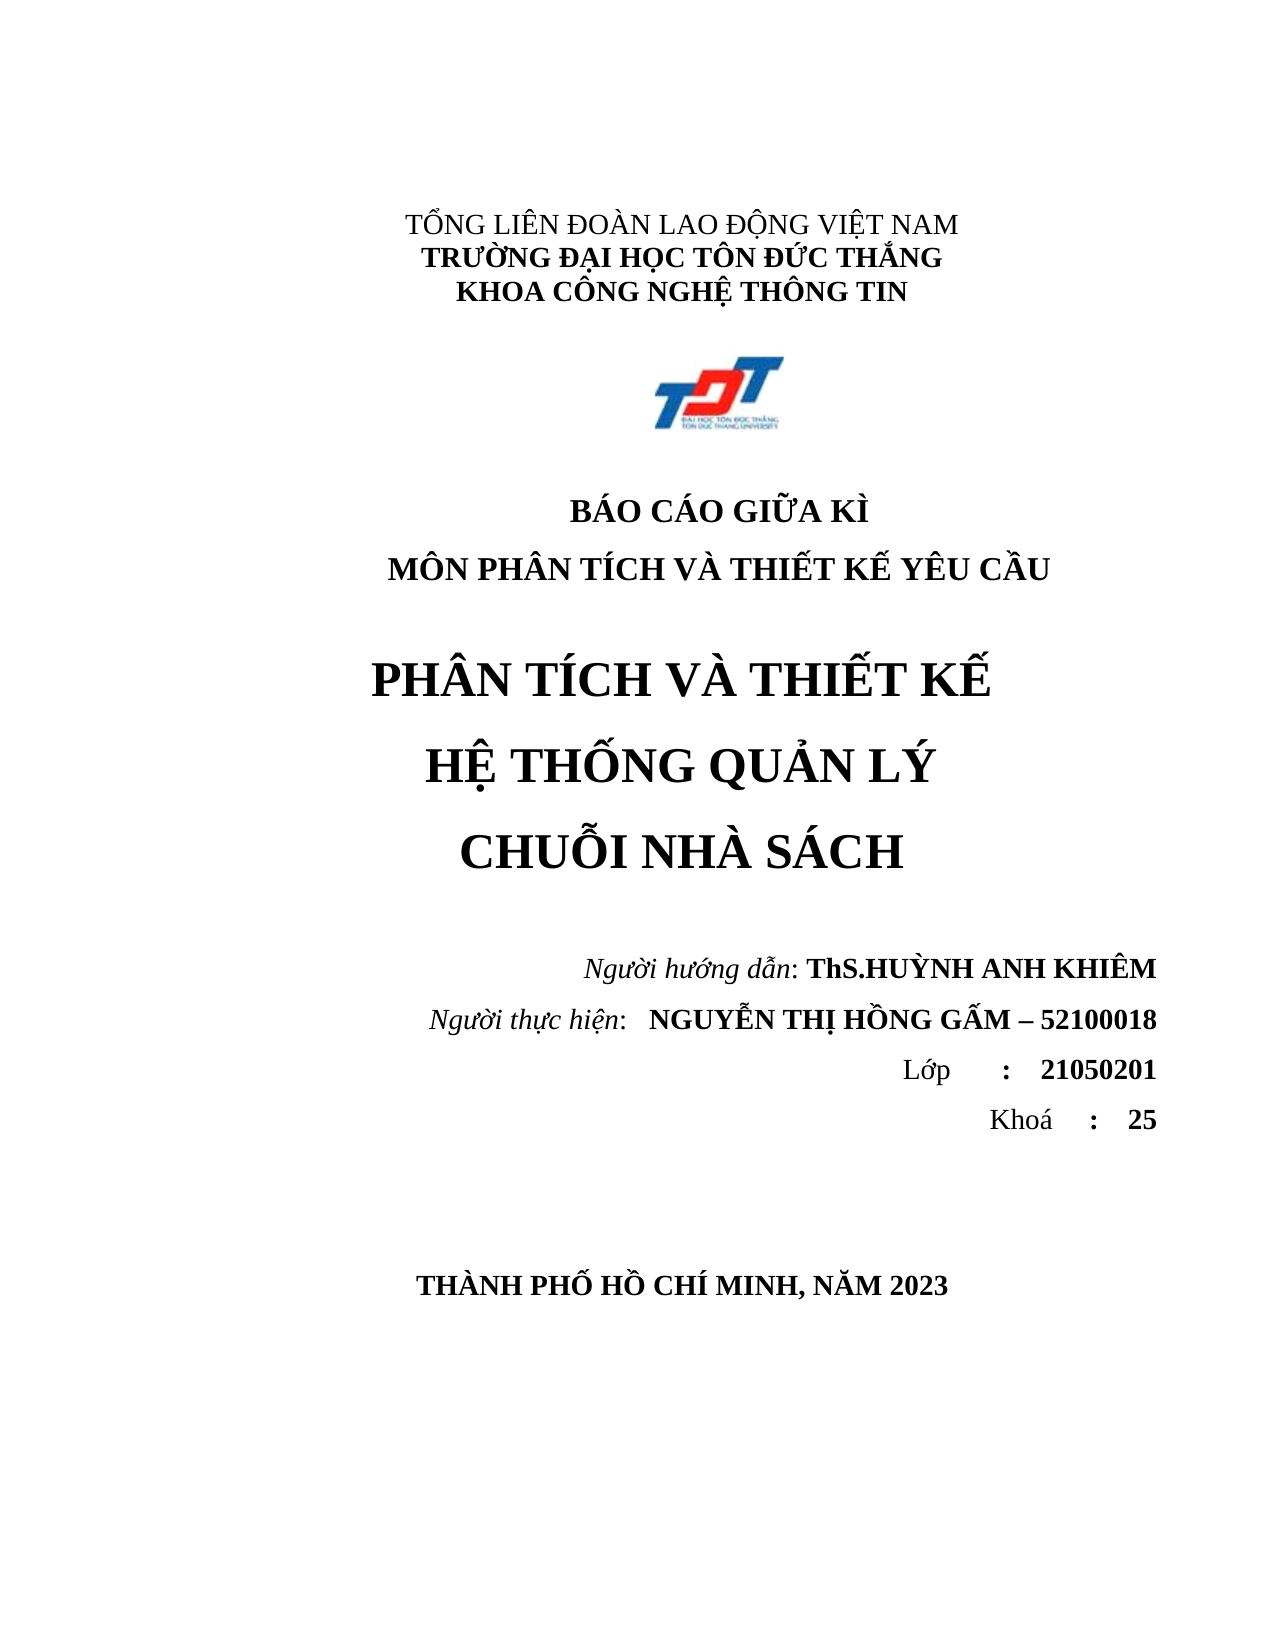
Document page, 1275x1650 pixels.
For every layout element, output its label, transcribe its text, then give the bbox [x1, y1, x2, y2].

text BÁO CÁO GIỮA KÌ [207, 492, 1157, 530]
text THÀNH PHỐ HỒ CHÍ MINH, NĂM 2023 [207, 1268, 1157, 1301]
text PHÂN TÍCH VÀ THIẾT KẾ [207, 650, 1157, 707]
text Người hướng dẫn: ThS.HUỲNH ANH KHIÊM [207, 952, 1157, 985]
picture [654, 336, 785, 458]
text Lớp : 21050201 [207, 1052, 1157, 1086]
text Người thực hiện: NGUYỄN THỊ HỒNG GẤM – 52100018 [207, 1002, 1157, 1035]
text TỔNG LIÊN ĐOÀN LAO ĐỘNG VIỆT NAM [207, 207, 1157, 240]
text CHUỖI NHÀ SÁCH [207, 822, 1157, 880]
text HỆ THỐNG QUẢN LÝ [207, 736, 1157, 793]
text KHOA CÔNG NGHỆ THÔNG TIN [207, 274, 1157, 307]
text MÔN PHÂN TÍCH VÀ THIẾT KẾ YÊU CẦU [207, 549, 1157, 587]
text TRƯỜNG ĐẠI HỌC TÔN ĐỨC THẮNG [207, 240, 1157, 274]
text Khoá : 25 [207, 1102, 1157, 1136]
